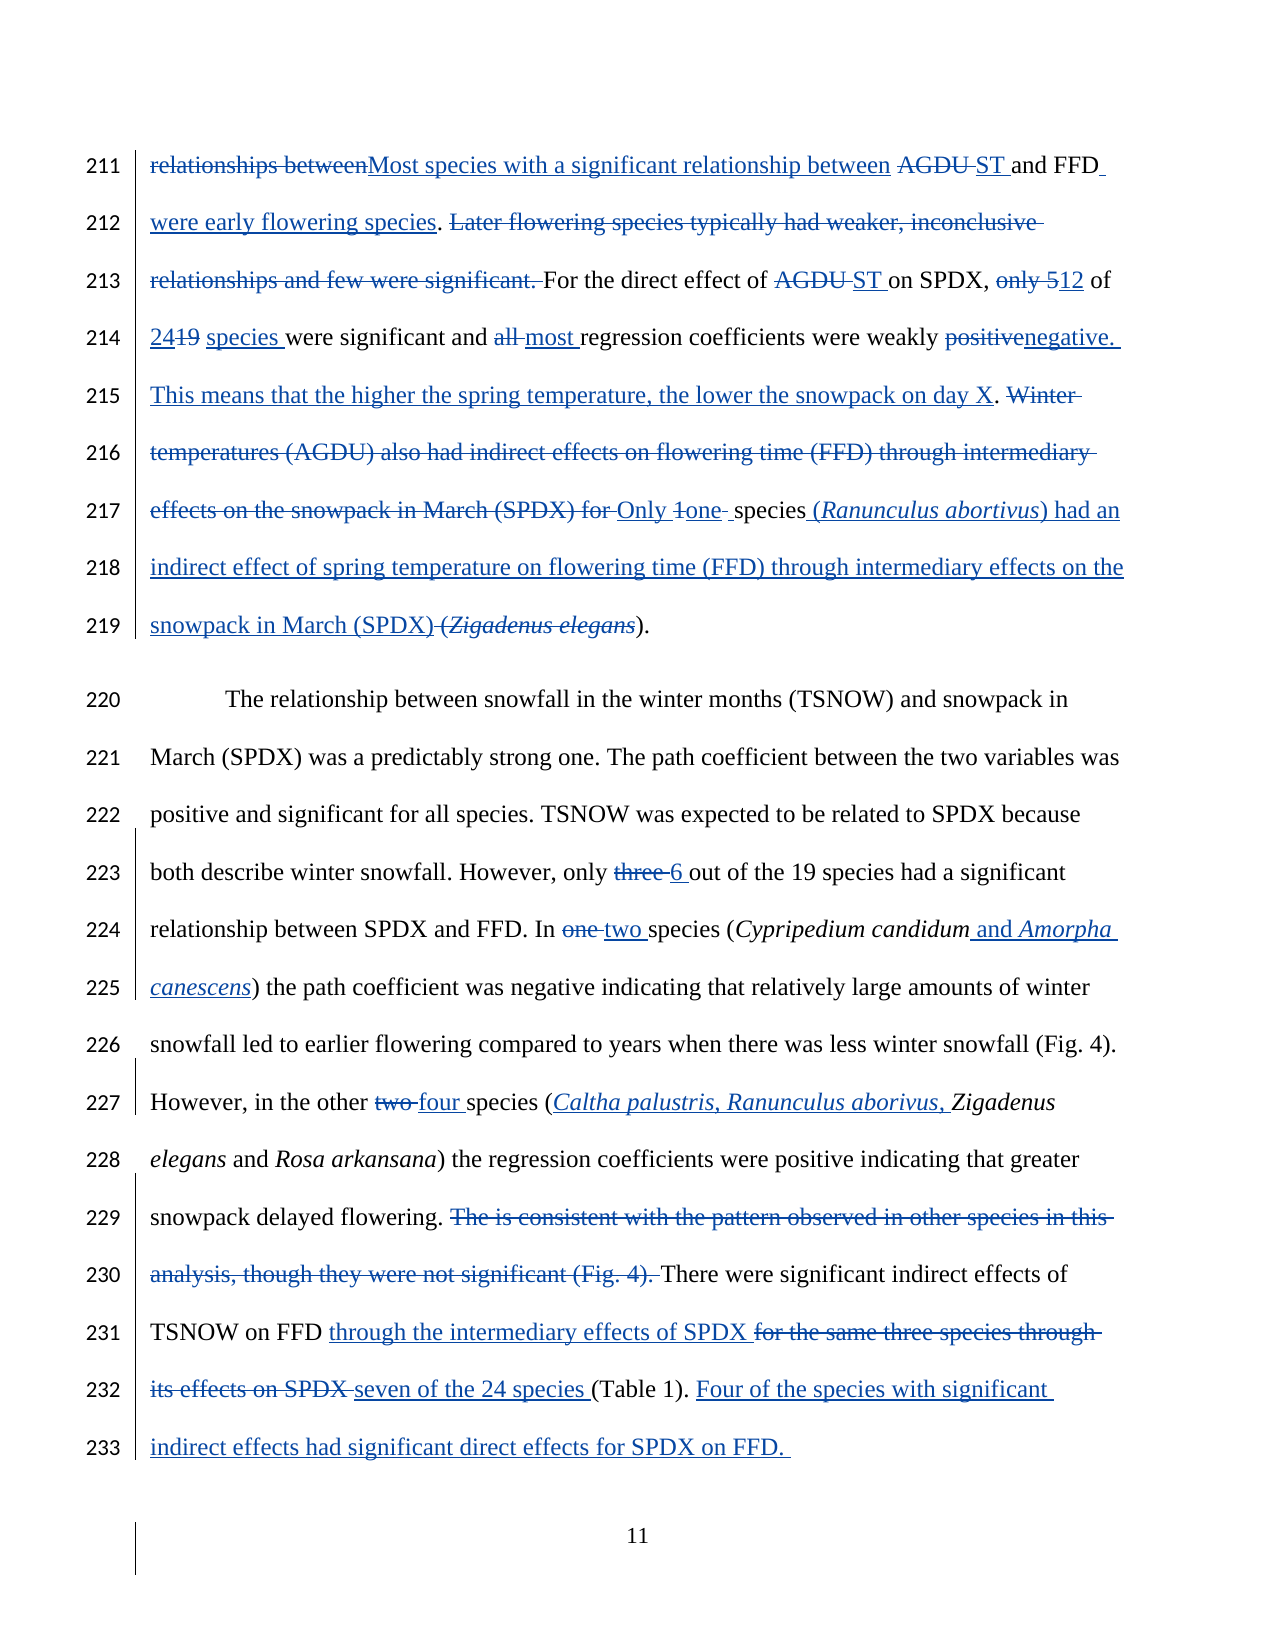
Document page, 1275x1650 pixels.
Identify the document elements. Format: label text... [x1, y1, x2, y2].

text The relationship between snowfall in the winter months (TSNOW) and snowpack in March (SPDX) was a predictably strong one. The path coefficient between the two variables was positive and significant for all species. TSNOW was expected to be related to SPDX because both describe winter snowfall. However, only out of the 19 species had a significant relationship between SPDX and FFD. In species (Cypripedium candidum) the path coefficient was negative indicating that relatively large amounts of winter snowfall led to earlier flowering compared to years when there was less winter snowfall (Fig. 4). However, in the other species (Zigadenus elegans and Rosa arkansana) the regression coefficients were positive indicating that greater snowpack delayed flowering. There were significant indirect effects of TSNOW on FFD (Table 1). [150, 684, 1125, 1460]
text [150, 150, 1125, 639]
